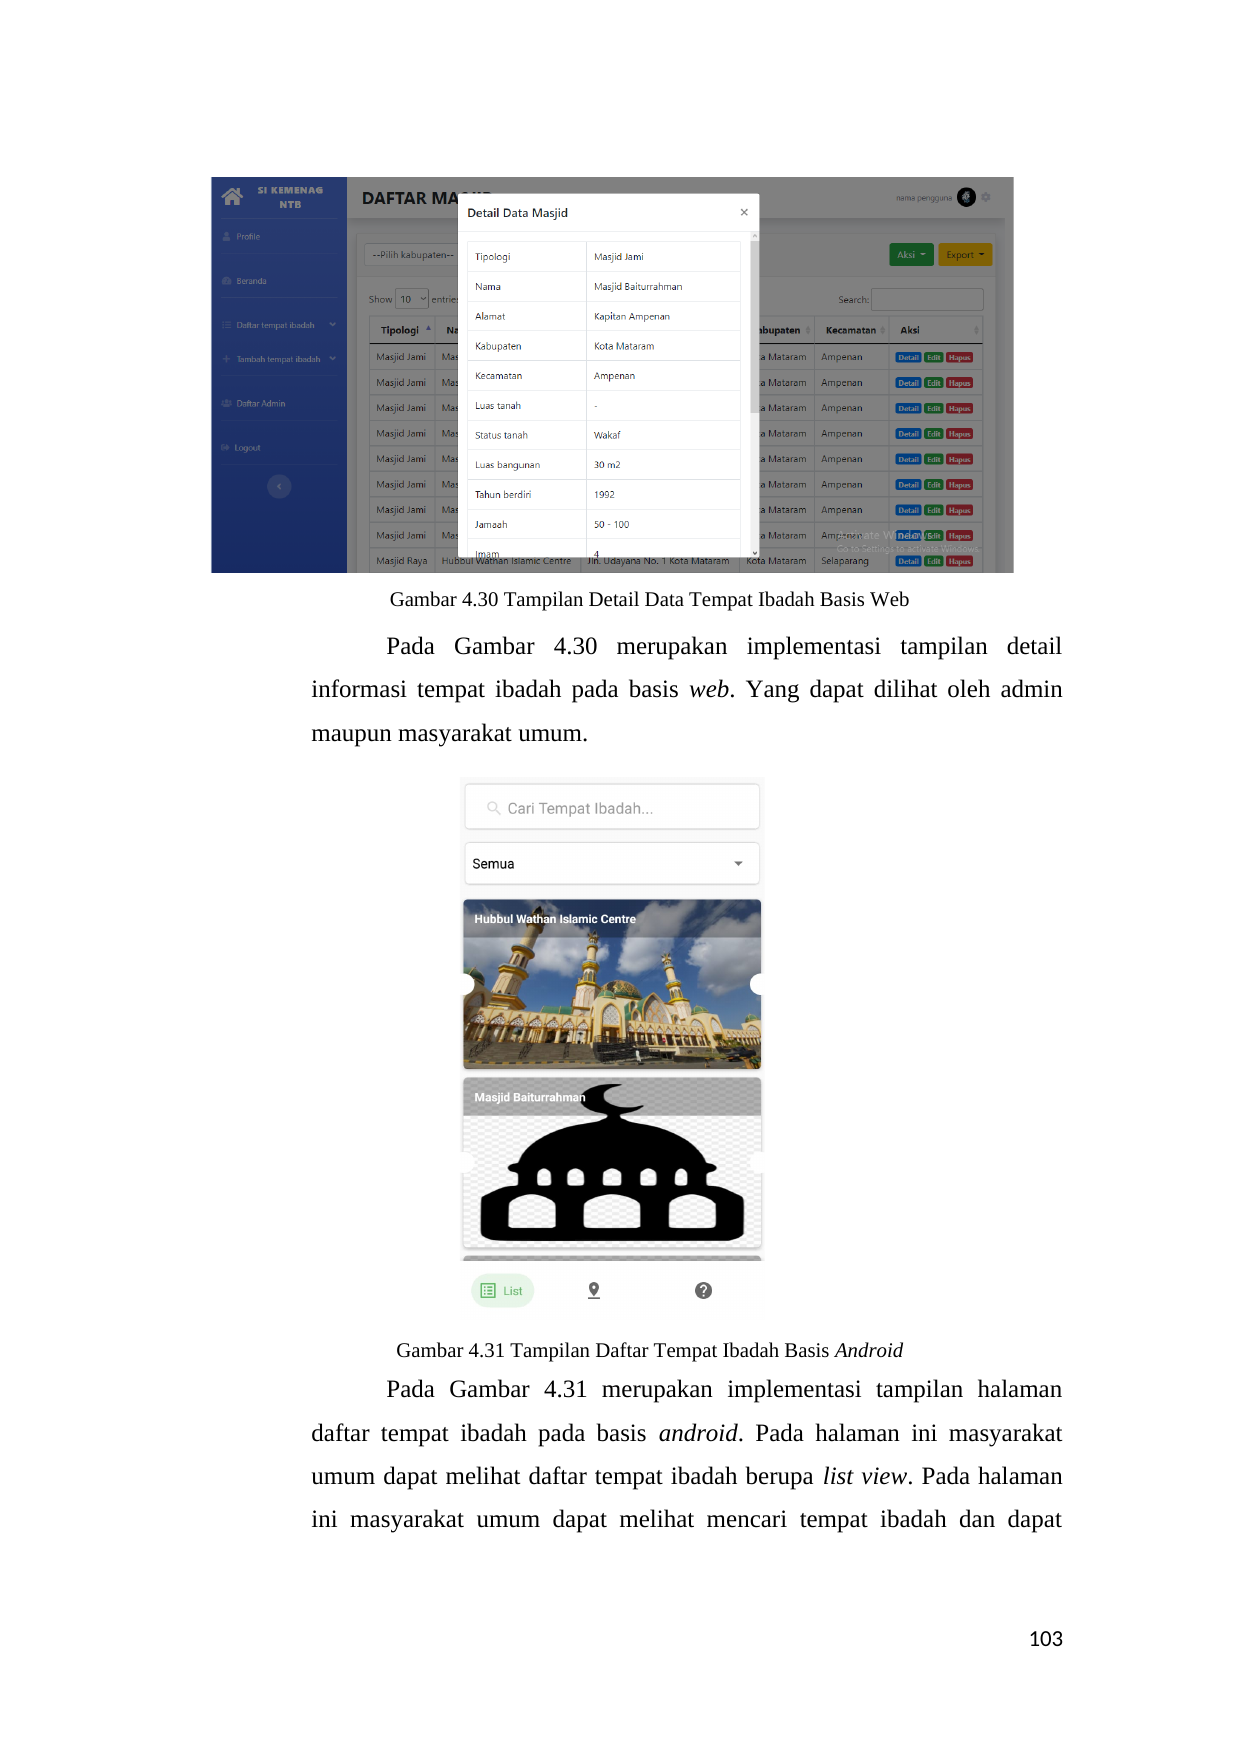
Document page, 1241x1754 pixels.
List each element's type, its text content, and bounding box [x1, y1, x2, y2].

picture [459, 777, 765, 1320]
text Gambar 4.31 Tampilan Daftar Tempat Ibadah Basis Android [236, 1338, 1063, 1362]
text Pada Gambar 4.30 merupakan implementasi tampilan detail informasi tempat ibadah pada basis web. Yang dapat dilihat oleh admin maupun masyarakat umum. [311, 631, 1063, 746]
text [311, 1374, 1063, 1533]
picture [210, 177, 1014, 573]
text Gambar 4.30 Tampilan Detail Data Tempat Ibadah Basis Web [236, 586, 1063, 611]
